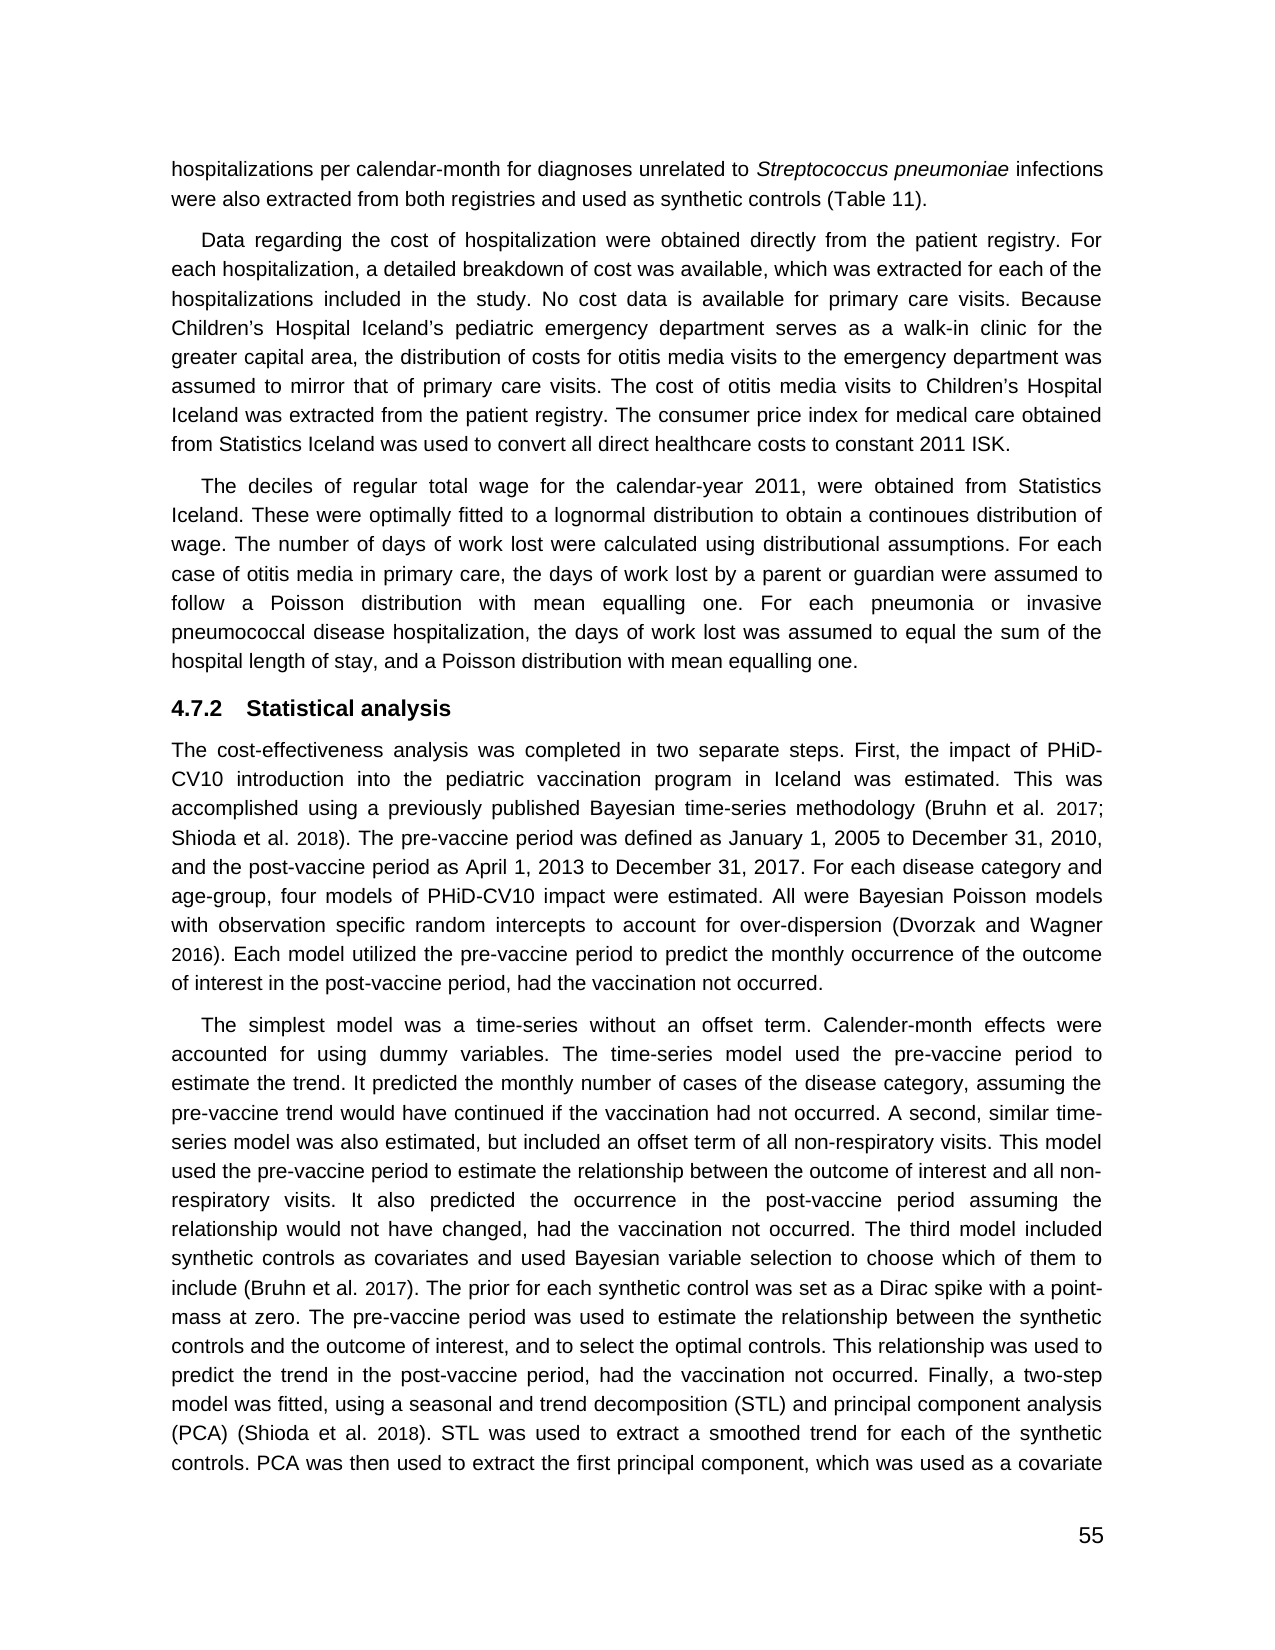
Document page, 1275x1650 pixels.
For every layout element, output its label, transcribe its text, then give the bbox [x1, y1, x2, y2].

text The deciles of regular total wage for the calendar-year 2011, were obtained from Statistics Iceland. These were optimally fitted to a lognormal distribution to obtain a continoues distribution of wage. The number of days of work lost were calculated using distributional assumptions. For each case of otitis media in primary care, the days of work lost by a parent or guardian were assumed to follow a Poisson distribution with mean equalling one. For each pneumonia or invasive pneumococcal disease hospitalization, the days of work lost was assumed to equal the sum of the hospital length of stay, and a Poisson distribution with mean equalling one. [171, 470, 1104, 674]
text Data regarding the cost of hospitalization were obtained directly from the patient registry. For each hospitalization, a detailed breakdown of cost was available, which was extracted for each of the hospitalizations included in the study. No cost data is available for primary care visits. Because Children’s Hospital Iceland’s pediatric emergency department serves as a walk-in clinic for the greater capital area, the distribution of costs for otitis media visits to the emergency department was assumed to mirror that of primary care visits. The cost of otitis media visits to Children’s Hospital Iceland was extracted from the patient registry. The consumer price index for medical care obtained from Statistics Iceland was used to convert all direct healthcare costs to constant 2011 ISK. [171, 224, 1104, 458]
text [171, 153, 1104, 212]
subtitle Statistical analysis [171, 695, 1104, 722]
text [171, 1009, 1104, 1476]
text The cost-effectiveness analysis was completed in two separate steps. First, the impact of PHiD-CV10 introduction into the pediatric vaccination program in Iceland was estimated. This was accomplished using a previously published Bayesian time-series methodology (Bruhn et al. 2017; Shioda et al. 2018). The pre-vaccine period was defined as January 1, 2005 to December 31, 2010, and the post-vaccine period as April 1, 2013 to December 31, 2017. For each disease category and age-group, four models of PHiD-CV10 impact were estimated. All were Bayesian Poisson models with observation specific random intercepts to account for over-dispersion (Dvorzak and Wagner 2016). Each model utilized the pre-vaccine period to predict the monthly occurrence of the outcome of interest in the post-vaccine period, had the vaccination not occurred. [171, 734, 1104, 997]
